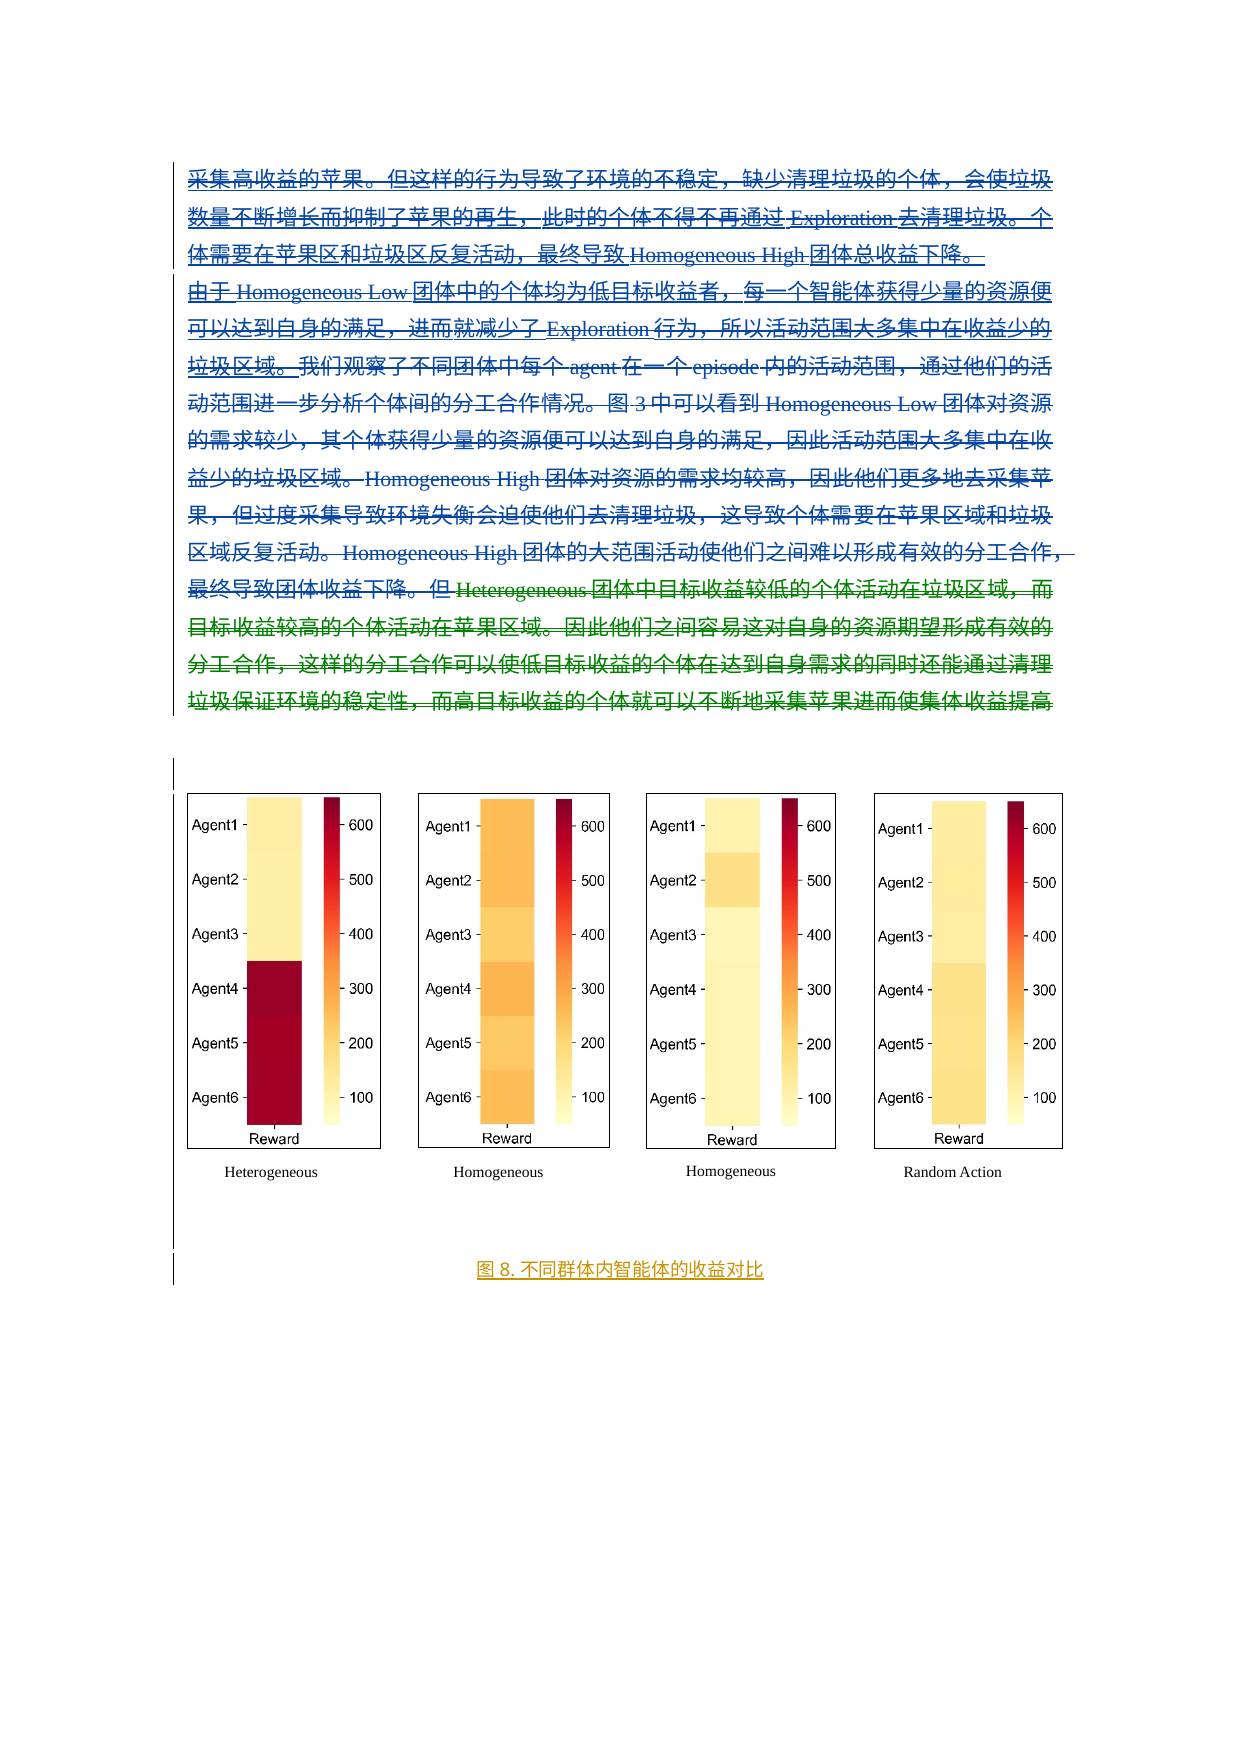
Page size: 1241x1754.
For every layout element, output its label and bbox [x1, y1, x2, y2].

picture [419, 794, 609, 1147]
picture [647, 794, 835, 1148]
picture [188, 794, 380, 1148]
picture [875, 794, 1062, 1148]
